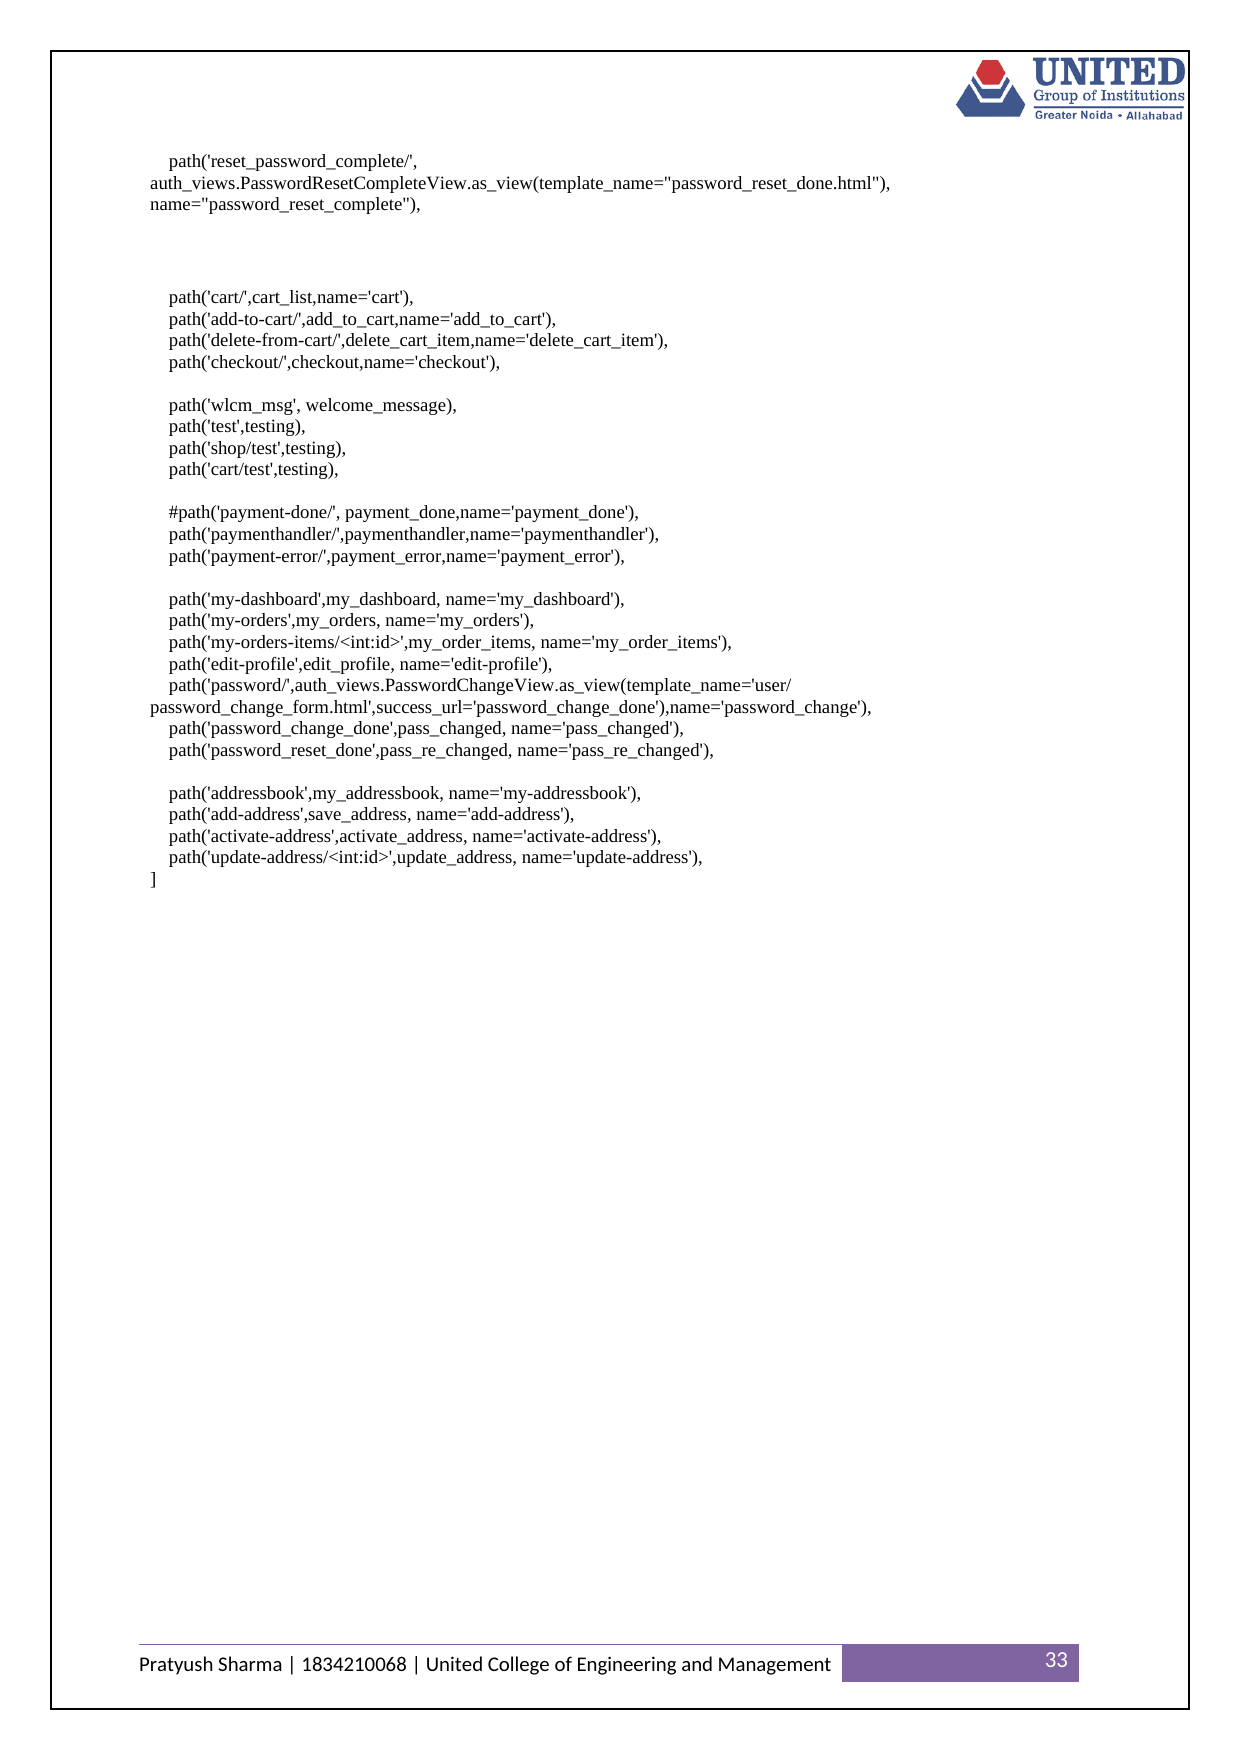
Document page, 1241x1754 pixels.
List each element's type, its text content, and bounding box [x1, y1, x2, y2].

text path('test',testing), [150, 415, 1090, 437]
text path('add-address',save_address, name='add-address'), [150, 803, 1090, 825]
text path('delete-from-cart/',delete_cart_item,name='delete_cart_item'), [150, 329, 1090, 351]
text path('addressbook',my_addressbook, name='my-addressbook'), [150, 782, 1090, 803]
text path('activate-address',activate_address, name='activate-address'), [150, 825, 1090, 846]
text path('paymenthandler/',paymenthandler,name='paymenthandler'), [150, 523, 1090, 544]
text path('update-address/<int:id>',update_address, name='update-address'), [150, 846, 1090, 868]
text path('checkout/',checkout,name='checkout'), [150, 351, 1090, 372]
text path('wlcm_msg', welcome_message), [150, 394, 1090, 415]
text path('my-orders-items/<int:id>',my_order_items, name='my_order_items'), [150, 631, 1090, 652]
text path('edit-profile',edit_profile, name='edit-profile'), [150, 652, 1090, 674]
text path('add-to-cart/',add_to_cart,name='add_to_cart'), [150, 307, 1090, 329]
text path('reset_password_complete/', auth_views.PasswordResetCompleteView.as_view(template_name="password_reset_done.html"), name="password_reset_complete"), [150, 150, 1090, 215]
text path('my-orders',my_orders, name='my_orders'), [150, 609, 1090, 631]
text path('payment-error/',payment_error,name='payment_error'), [150, 544, 1090, 566]
text path('password_reset_done',pass_re_changed, name='pass_re_changed'), [150, 739, 1090, 760]
text path('cart/test',testing), [150, 458, 1090, 480]
text path('cart/',cart_list,name='cart'), [150, 286, 1090, 307]
text path('password_change_done',pass_changed, name='pass_changed'), [150, 717, 1090, 739]
text path('shop/test',testing), [150, 437, 1090, 458]
text ] [150, 868, 1090, 889]
picture [952, 53, 1186, 124]
text #path('payment-done/', payment_done,name='payment_done'), [150, 501, 1090, 523]
text path('my-dashboard',my_dashboard, name='my_dashboard'), [150, 588, 1090, 609]
text path('password/',auth_views.PasswordChangeView.as_view(template_name='user/password_change_form.html',success_url='password_change_done'),name='password_change'), [150, 674, 1090, 717]
